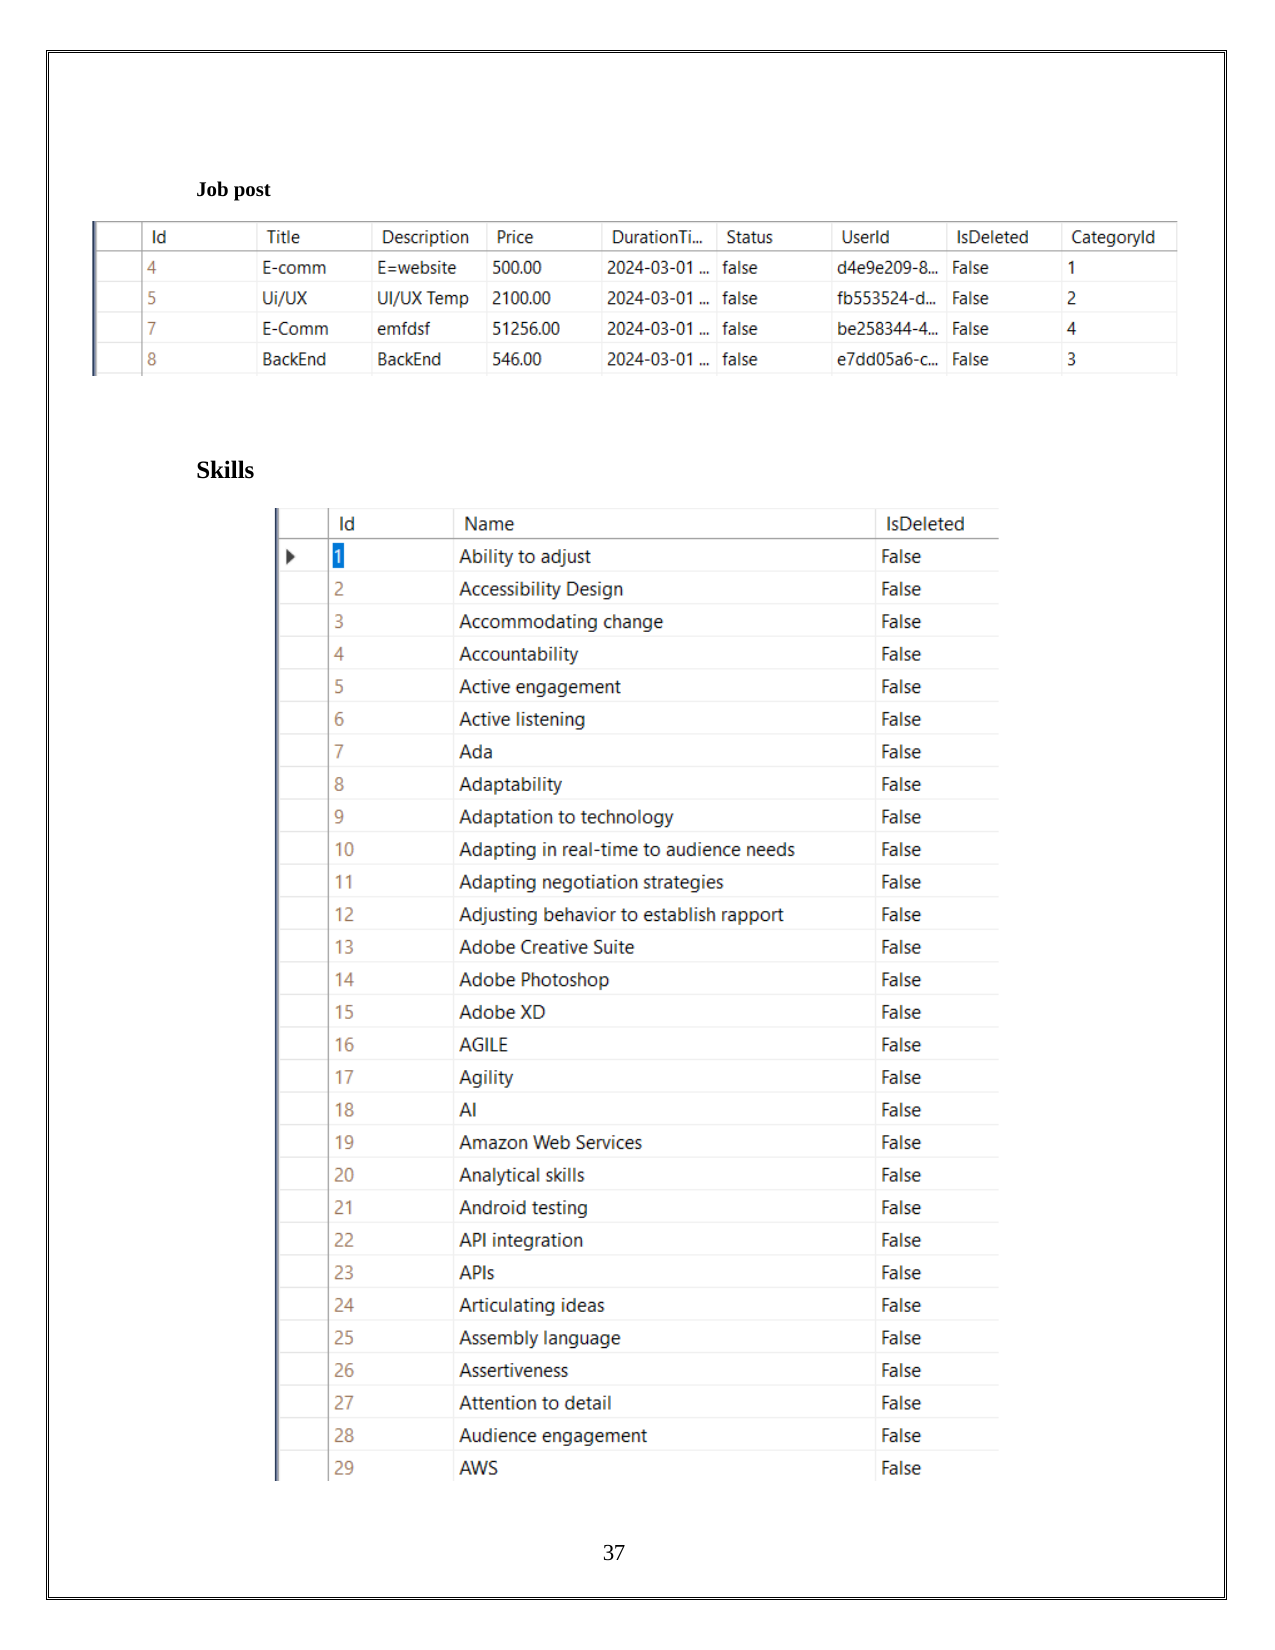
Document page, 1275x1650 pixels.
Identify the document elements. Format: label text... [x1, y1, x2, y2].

picture [92, 221, 1182, 376]
text Job post [196, 177, 1224, 201]
text Skills [121, 455, 1224, 483]
picture [274, 508, 999, 1481]
